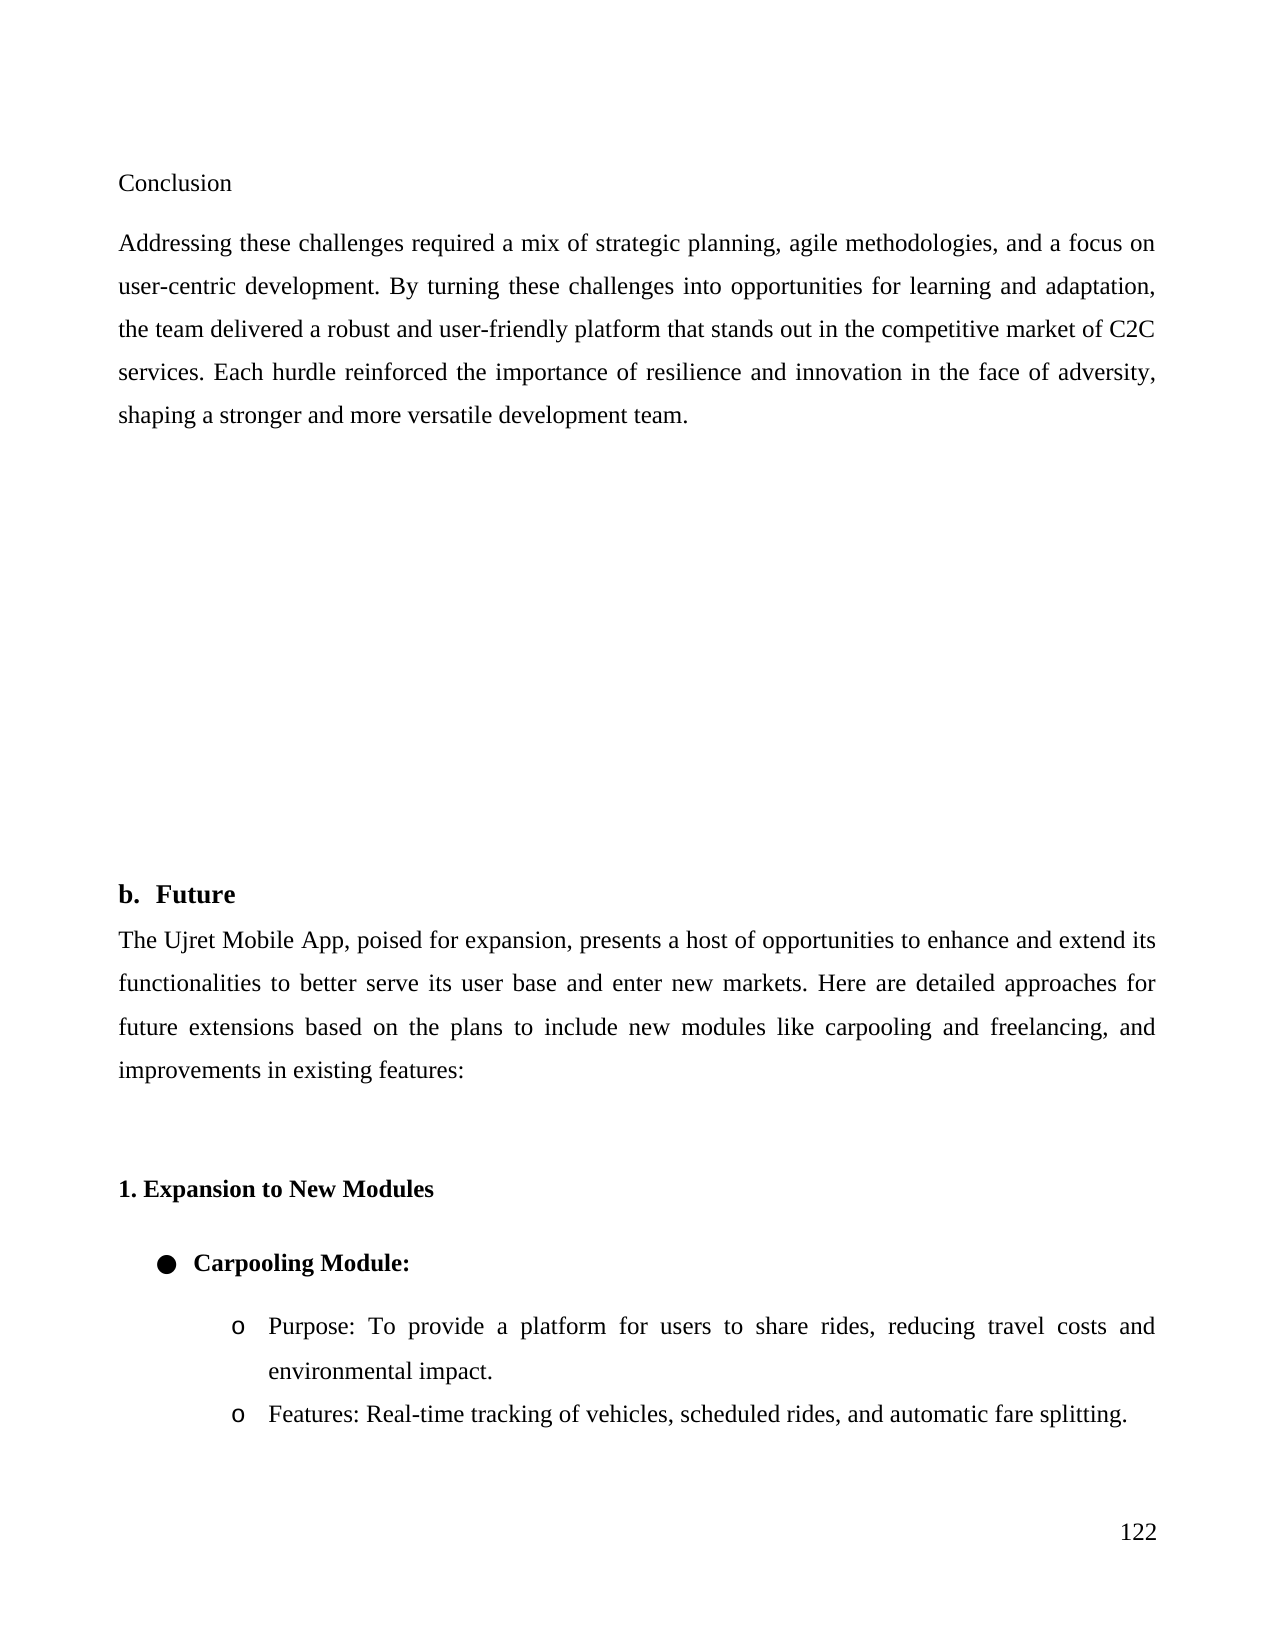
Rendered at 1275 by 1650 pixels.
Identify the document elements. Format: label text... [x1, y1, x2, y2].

list Purpose: To provide a platform for users to share rides, reducing travel costs and environmental impact. [231, 1311, 1157, 1385]
subtitle Future [118, 879, 1157, 910]
text 1. Expansion to New Modules [118, 1174, 1157, 1203]
text Addressing these challenges required a mix of strategic planning, agile methodologies, and a focus on user-centric development. By turning these challenges into opportunities for learning and adaptation, the team delivered a robust and user-friendly platform that stands out in the competitive market of C2C services. Each hurdle reinforced the importance of resilience and innovation in the face of adversity, shaping a stronger and more versatile development team. [118, 228, 1157, 429]
list Features: Real-time tracking of vehicles, scheduled rides, and automatic fare splitting. [231, 1399, 1157, 1430]
text Conclusion [118, 168, 1157, 197]
text The Ujret Mobile App, poised for expansion, presents a host of opportunities to enhance and extend its functionalities to better serve its user base and enter new markets. Here are detailed approaches for future extensions based on the plans to include new modules like carpooling and freelancing, and improvements in existing features: [118, 925, 1157, 1083]
list Carpooling Module: [156, 1234, 1157, 1285]
